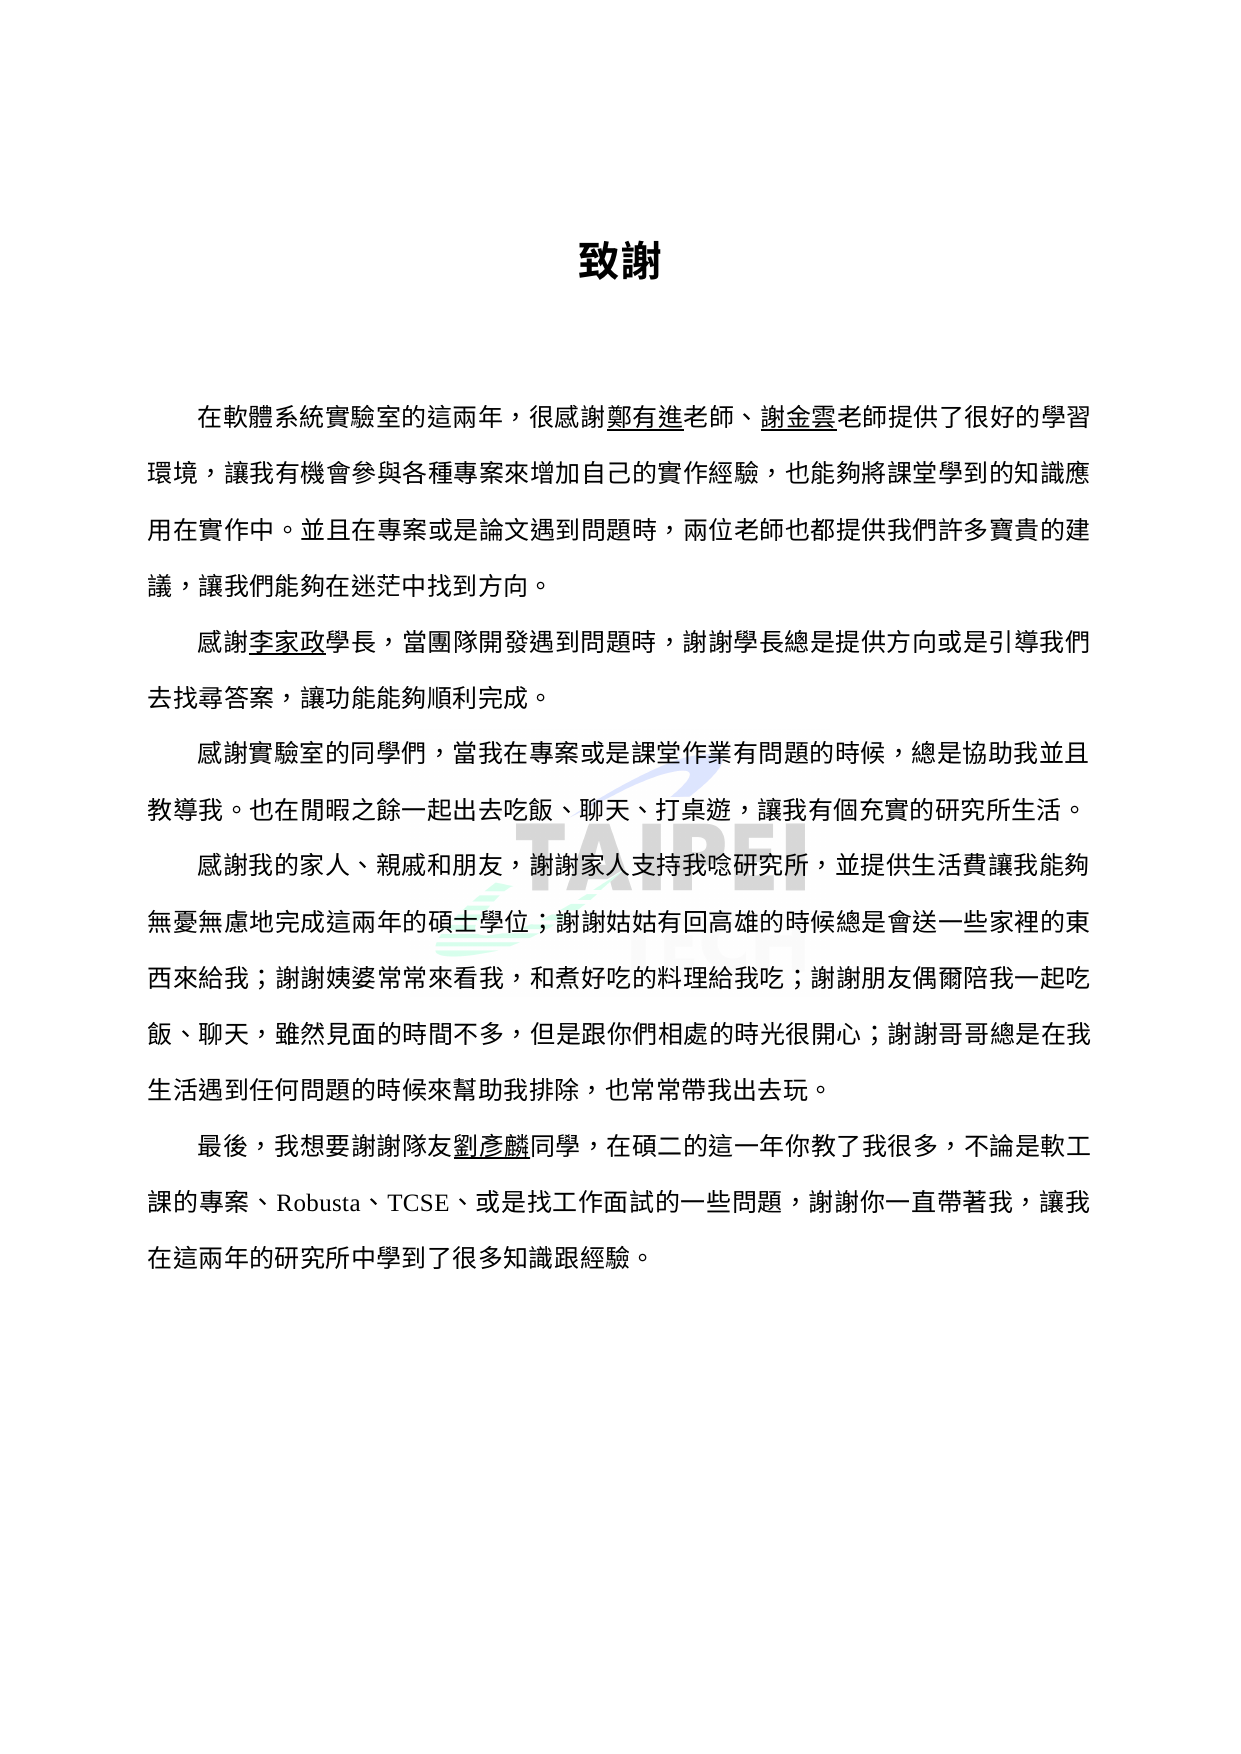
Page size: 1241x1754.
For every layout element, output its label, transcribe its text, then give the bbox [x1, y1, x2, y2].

text 在軟體系統實驗室的這兩年，很感謝鄭有進老師、謝金雲老師提供了很好的學習環境，讓我有機會參與各種專案來增加自己的實作經驗，也能夠將課堂學到的知識應用在實作中。並且在專案或是論文遇到問題時，兩位老師也都提供我們許多寶貴的建議，讓我們能夠在迷茫中找到方向。 [148, 397, 1092, 603]
text 感謝我的家人、親戚和朋友，謝謝家人支持我唸研究所，並提供生活費讓我能夠無憂無慮地完成這兩年的碩士學位；謝謝姑姑有回高雄的時候總是會送一些家裡的東西來給我；謝謝姨婆常常來看我，和煮好吃的料理給我吃；謝謝朋友偶爾陪我一起吃飯、聊天，雖然見面的時間不多，但是跟你們相處的時光很開心；謝謝哥哥總是在我生活遇到任何問題的時候來幫助我排除，也常常帶我出去玩。 [148, 845, 1092, 1108]
subtitle 致謝 [148, 221, 1092, 296]
text 最後，我想要謝謝隊友劉彥麟同學，在碩二的這一年你教了我很多，不論是軟工課的專案、Robusta、TCSE、或是找工作面試的一些問題，謝謝你一直帶著我，讓我在這兩年的研究所中學到了很多知識跟經驗。 [148, 1126, 1092, 1276]
text 感謝實驗室的同學們，當我在專案或是課堂作業有問題的時候，總是協助我並且教導我。也在閒暇之餘一起出去吃飯、聊天、打桌遊，讓我有個充實的研究所生活。 [148, 733, 1092, 827]
text 感謝李家政學長，當團隊開發遇到問題時，謝謝學長總是提供方向或是引導我們去找尋答案，讓功能能夠順利完成。 [148, 621, 1092, 715]
